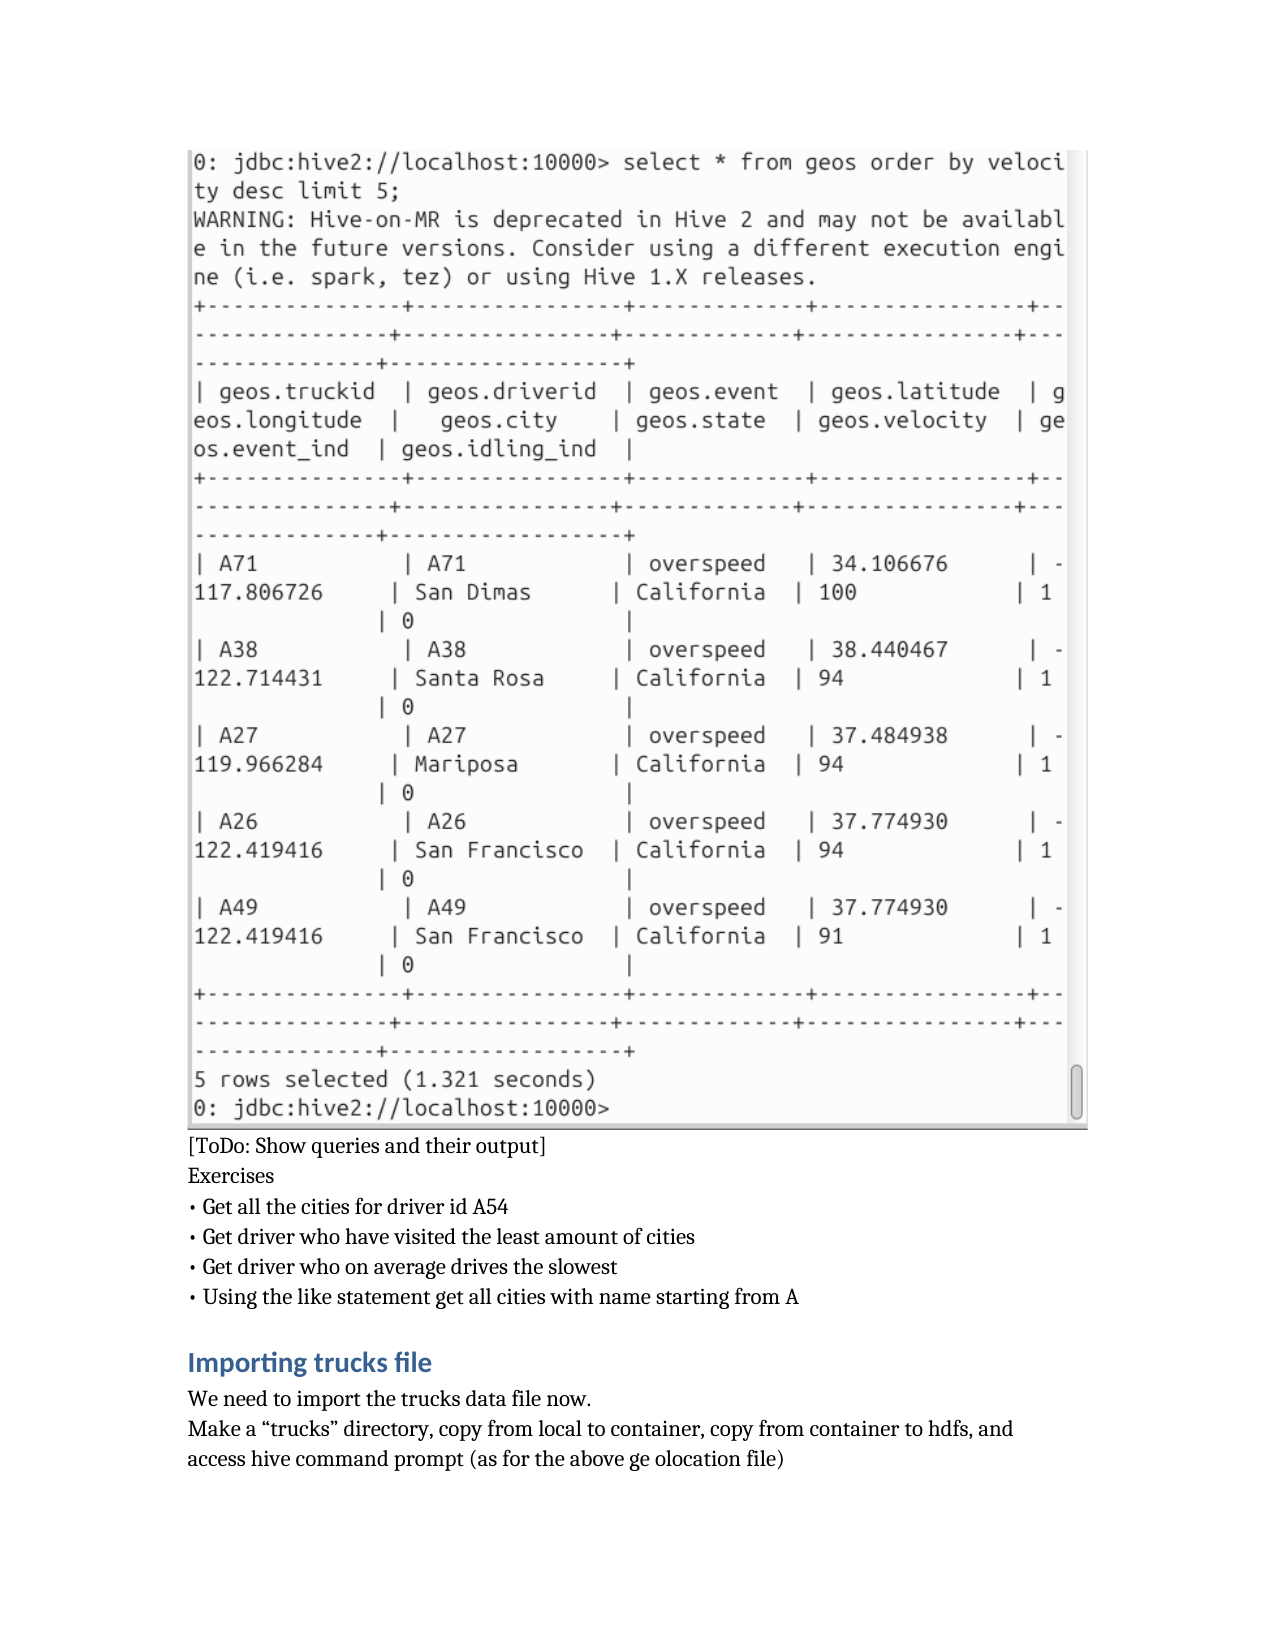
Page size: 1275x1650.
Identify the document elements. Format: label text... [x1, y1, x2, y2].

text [187, 1385, 1087, 1472]
picture [187, 150, 1088, 1130]
text • select * from geos order by velocity desc limit 5; [ToDo: Show queries and their output] Exercises • Get all the cities for driver id A54 • Get driver who have visited the least amount of cities • Get driver who on average drives the slowest • Using the like statement get all cities with name starting from A [187, 1130, 1087, 1341]
subtitle Importing trucks file [187, 1344, 1087, 1380]
